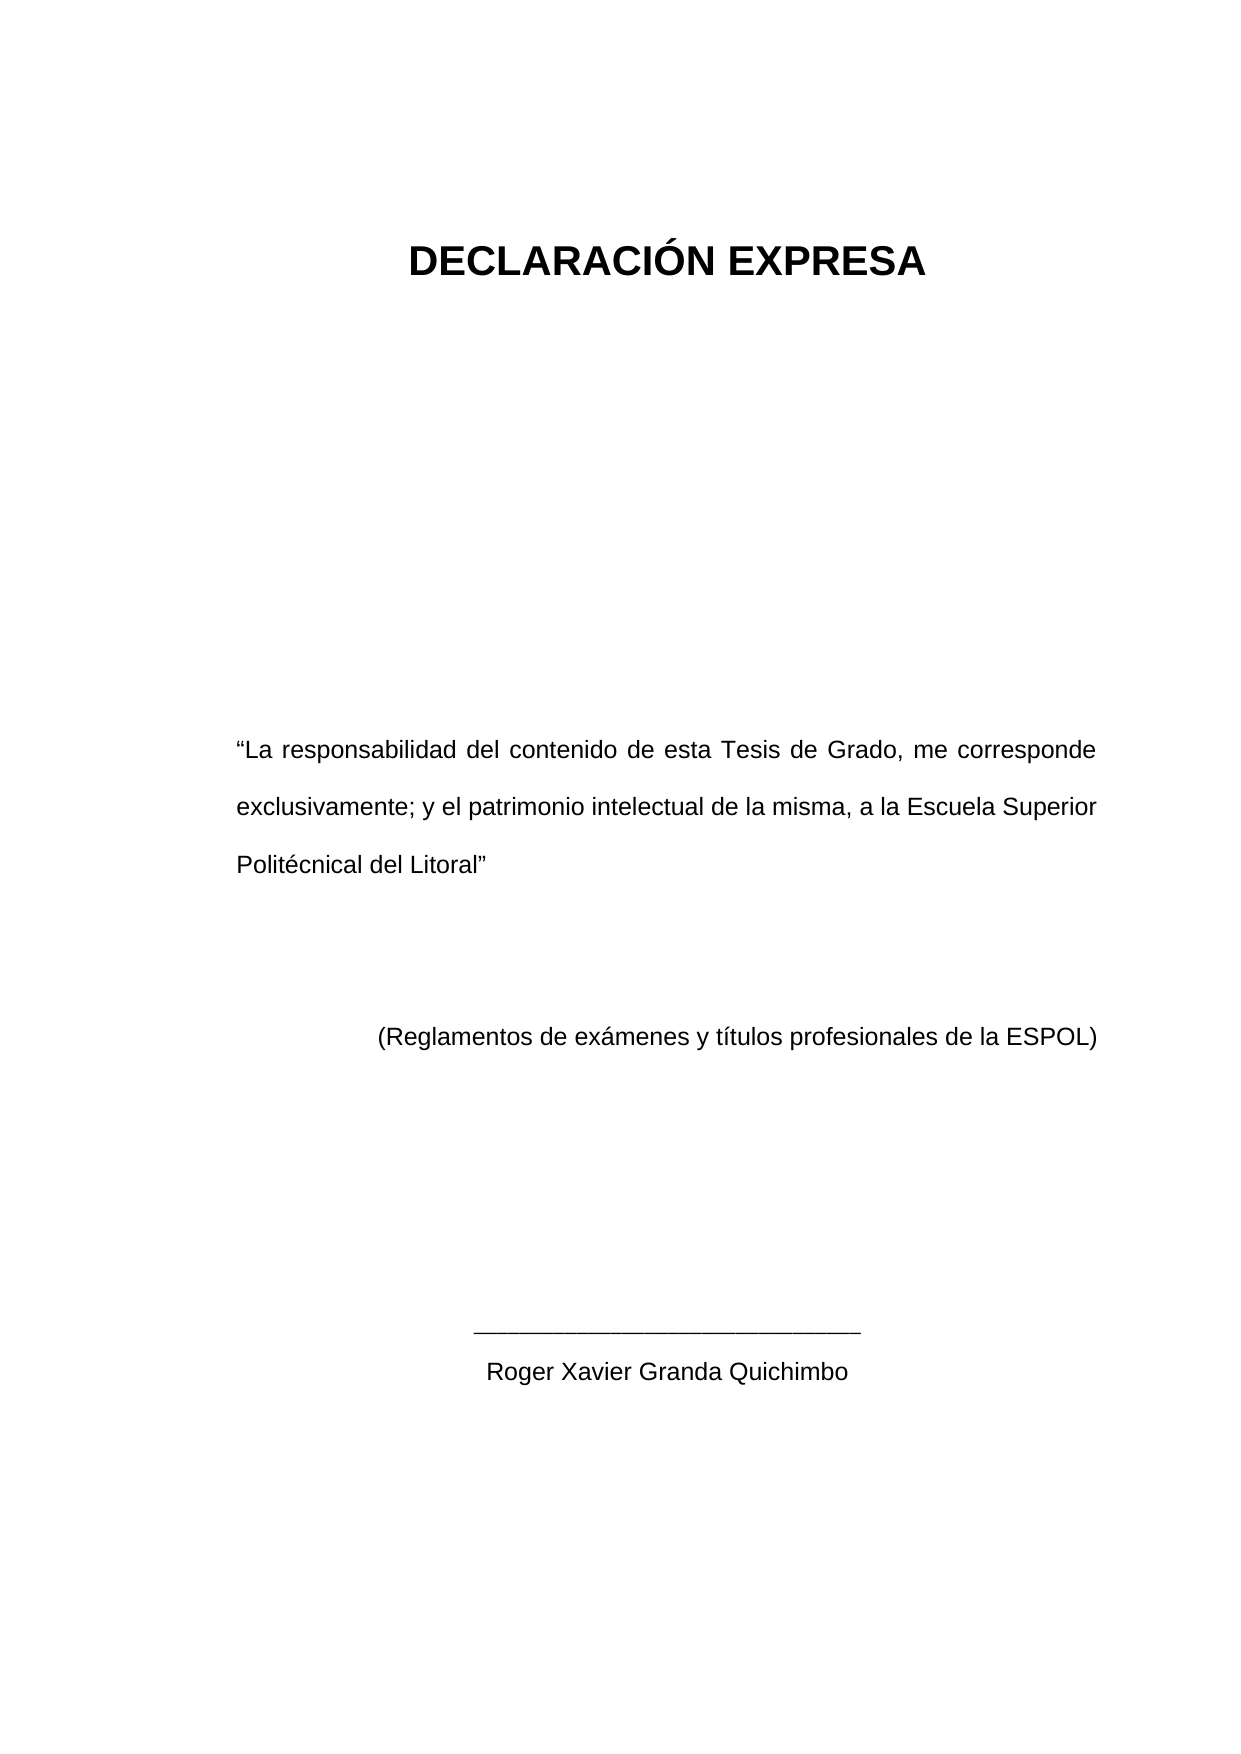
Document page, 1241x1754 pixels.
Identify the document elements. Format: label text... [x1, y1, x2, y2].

text (Reglamentos de exámenes y títulos profesionales de la ESPOL) [236, 1022, 1098, 1051]
text Roger Xavier Granda Quichimbo [236, 1356, 1098, 1385]
text “La responsabilidad del contenido de esta Tesis de Grado, me corresponde exclusivamente; y el patrimonio intelectual de la misma, a la Escuela Superior Politécnical del Litoral” [236, 734, 1098, 878]
text DECLARACIÓN EXPRESA [236, 236, 1098, 284]
text __________________________________ [236, 1309, 1098, 1338]
